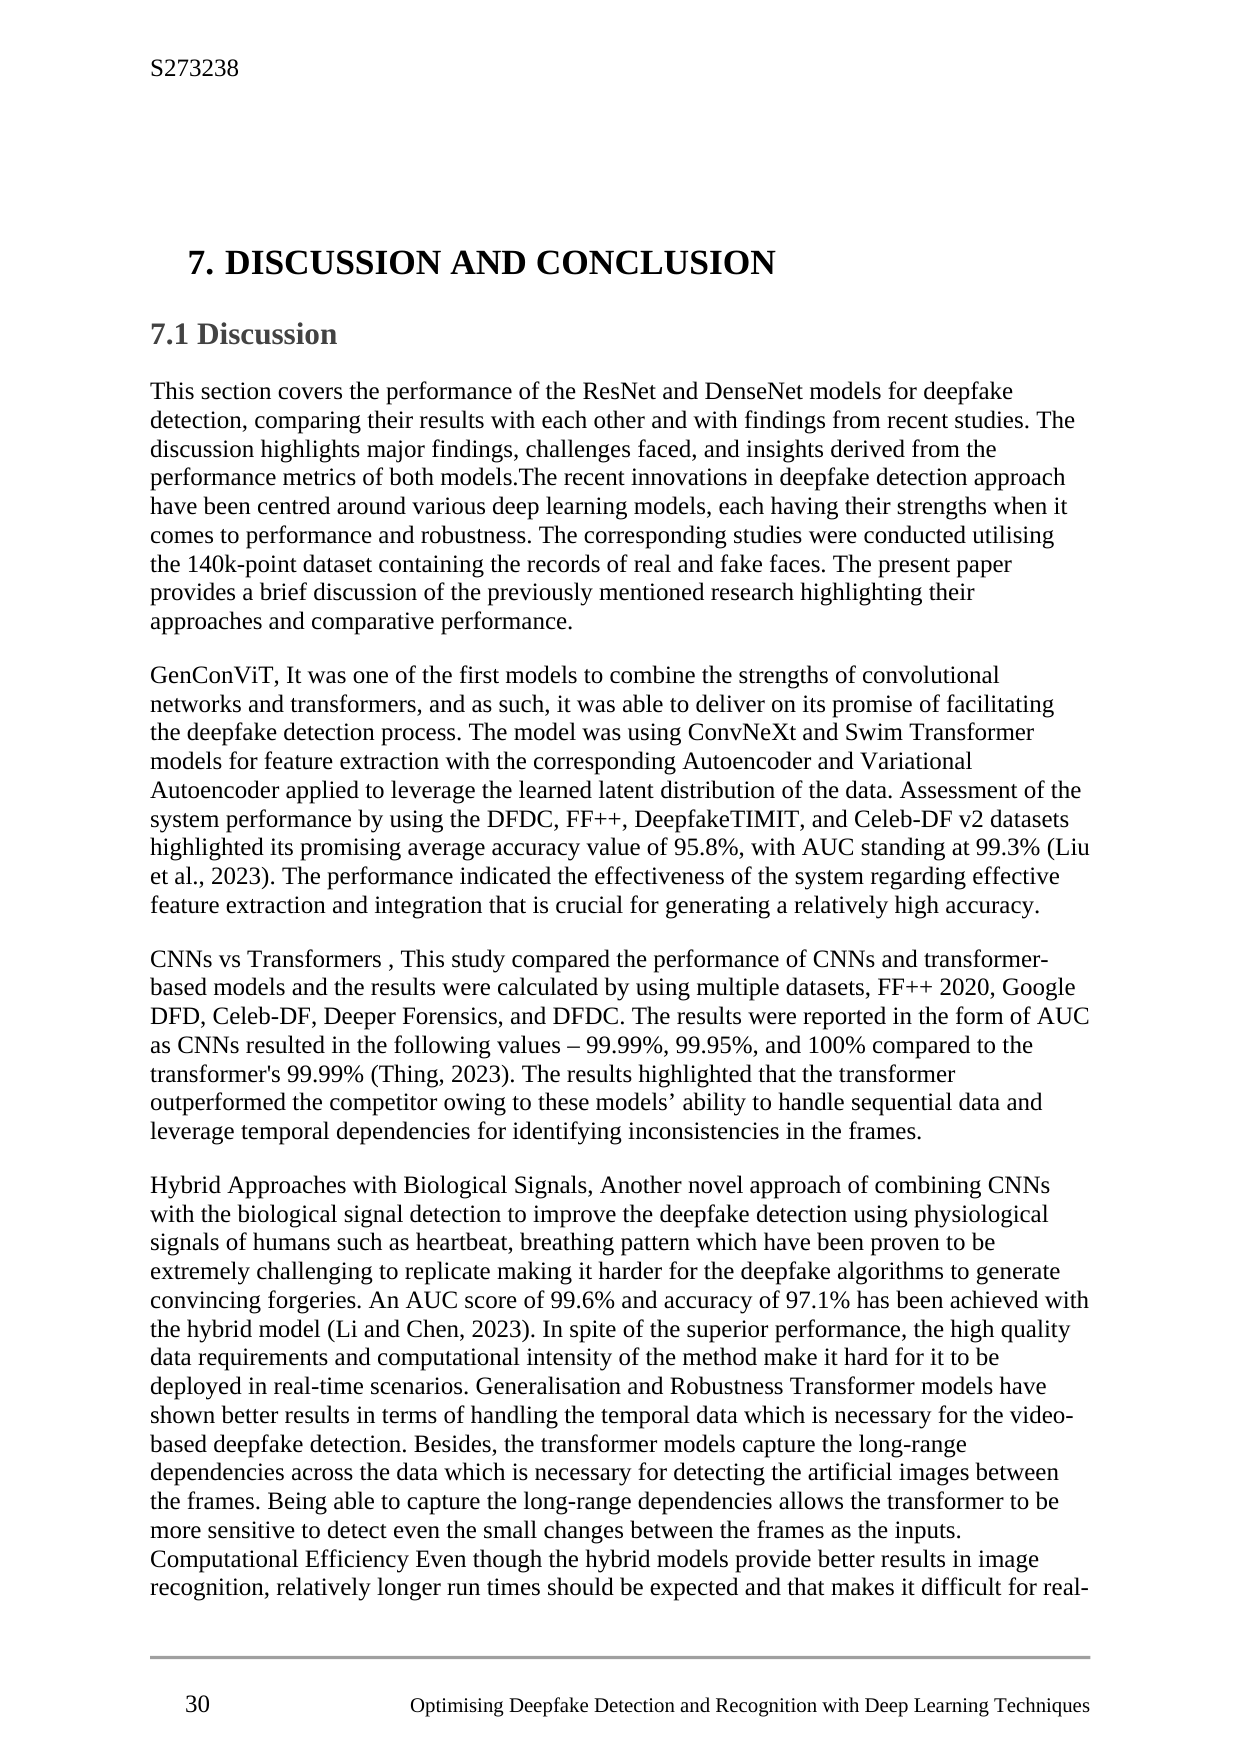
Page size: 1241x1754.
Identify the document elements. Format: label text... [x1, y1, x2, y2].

text This section covers the performance of the ResNet and DenseNet models for deepfake detection, comparing their results with each other and with findings from recent studies. The discussion highlights major findings, challenges faced, and insights derived from the performance metrics of both models.The recent innovations in deepfake detection approach have been centred around various deep learning models, each having their strengths when it comes to performance and robustness. The corresponding studies were conducted utilising the 140k-point dataset containing the records of real and fake faces. The present paper provides a brief discussion of the previously mentioned research highlighting their approaches and comparative performance. [150, 376, 1090, 635]
subtitle 7.1 Discussion [150, 315, 1090, 351]
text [150, 1170, 1090, 1601]
subtitle DISCUSSION AND CONCLUSION [187, 241, 1090, 282]
text GenConViT, It was one of the first models to combine the strengths of convolutional networks and transformers, and as such, it was able to deliver on its promise of facilitating the deepfake detection process. The model was using ConvNeXt and Swim Transformer models for feature extraction with the corresponding Autoencoder and Variational Autoencoder applied to leverage the learned latent distribution of the data. Assessment of the system performance by using the DFDC, FF++, DeepfakeTIMIT, and Celeb-DF v2 datasets highlighted its promising average accuracy value of 95.8%, with AUC standing at 99.3% (Liu et al., 2023). The performance indicated the effectiveness of the system regarding effective feature extraction and integration that is crucial for generating a relatively high accuracy. [150, 660, 1090, 919]
text CNNs vs Transformers , This study compared the performance of CNNs and transformer-based models and the results were calculated by using multiple datasets, FF++ 2020, Google DFD, Celeb-DF, Deeper Forensics, and DFDC. The results were reported in the form of AUC as CNNs resulted in the following values – 99.99%, 99.95%, and 100% compared to the transformer's 99.99% (Thing, 2023). The results highlighted that the transformer outperformed the competitor owing to these models’ ability to handle sequential data and leverage temporal dependencies for identifying inconsistencies in the frames. [150, 944, 1090, 1145]
